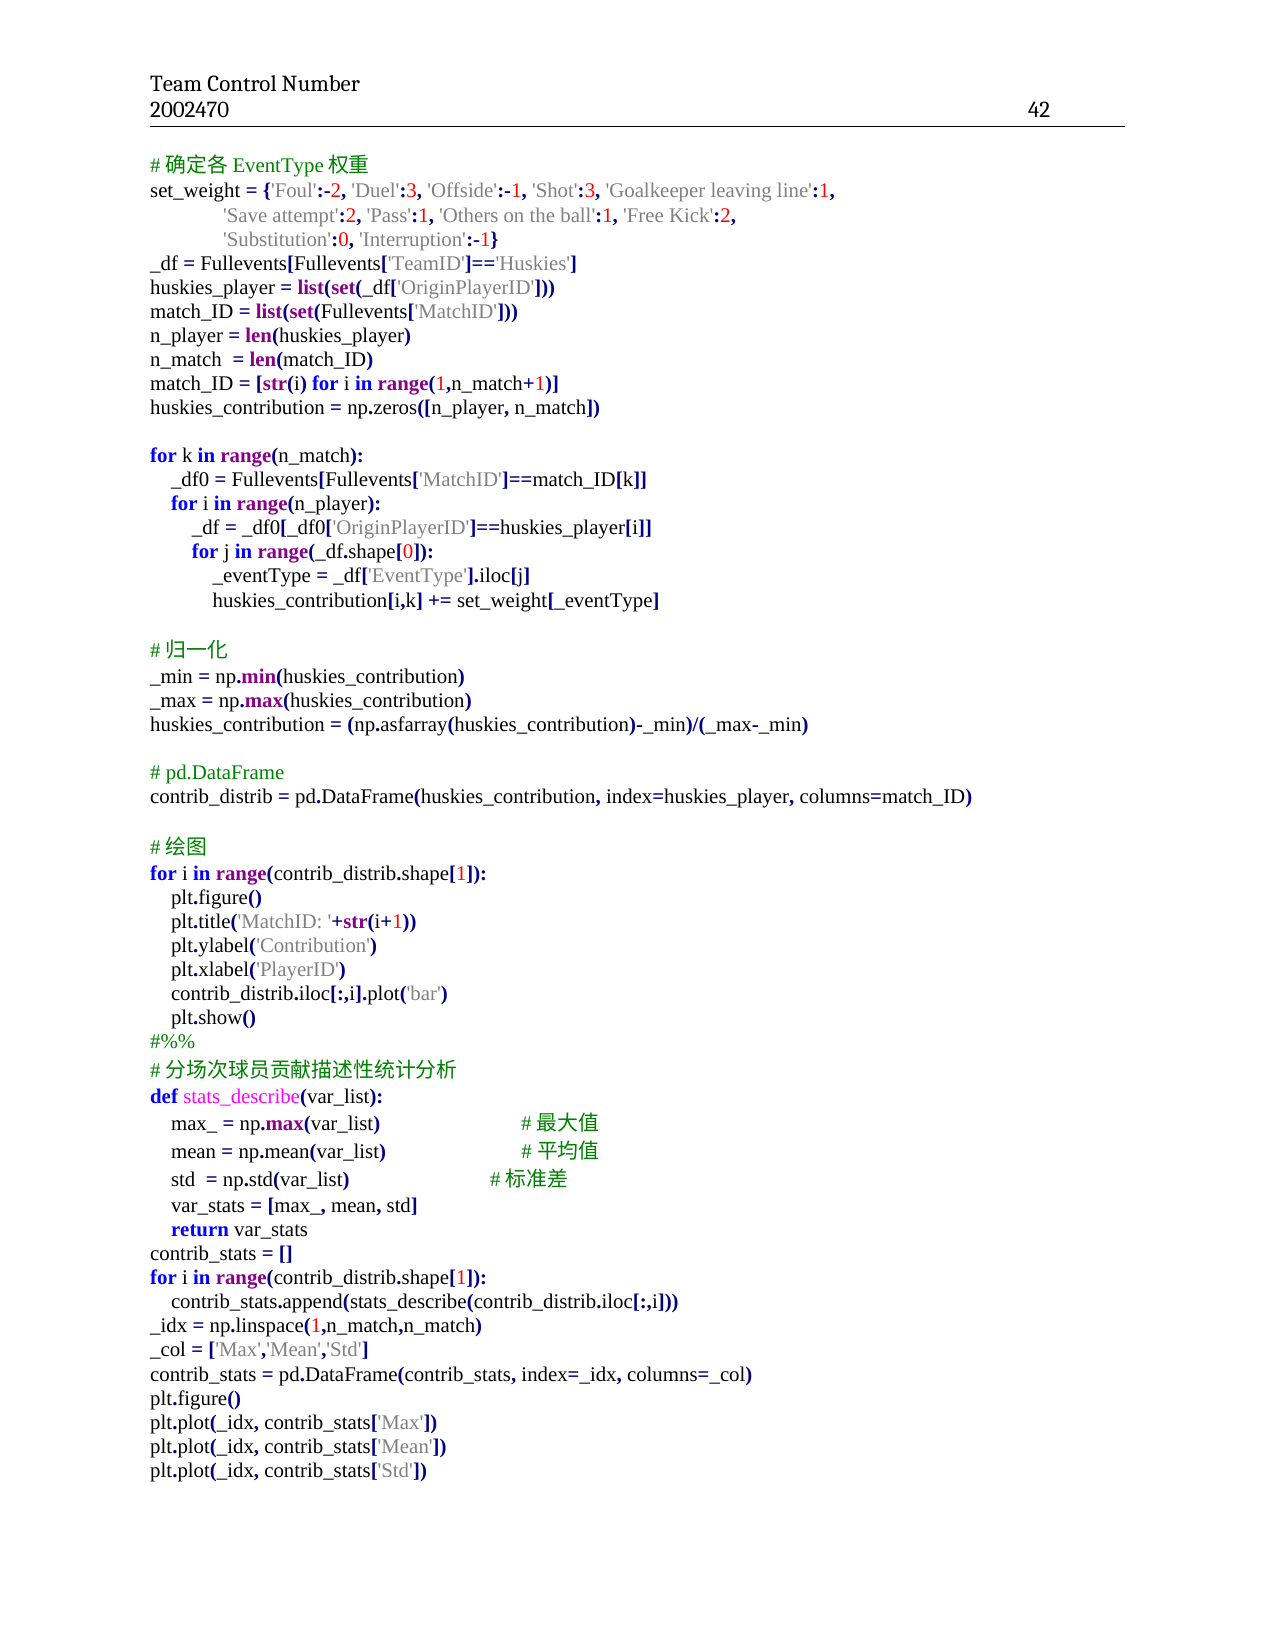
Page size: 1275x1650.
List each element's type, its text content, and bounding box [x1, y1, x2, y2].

text for i in range(contrib_distrib.shape[1]): [150, 1265, 1125, 1289]
text set_weight = {'Foul':-2, 'Duel':3, 'Offside':-1, 'Shot':3, 'Goalkeeper leaving line':1, [150, 178, 1125, 202]
text 'Substitution':0, 'Interruption':-1} [150, 227, 1125, 251]
text _df = Fullevents[Fullevents['TeamID']=='Huskies'] [150, 251, 1125, 275]
text var_stats = [max_, mean, std] [150, 1193, 1125, 1217]
text mean = np.mean(var_list) # 平均值 [150, 1136, 1125, 1164]
text def stats_describe(var_list): [150, 1084, 1125, 1108]
text contrib_stats = [] [150, 1241, 1125, 1265]
text _eventType = _df['EventType'].iloc[j] [150, 563, 1125, 587]
text return var_stats [150, 1217, 1125, 1241]
text _df = _df0[_df0['OriginPlayerID']==huskies_player[i]] [150, 515, 1125, 539]
text _col = ['Max','Mean','Std'] [150, 1337, 1125, 1361]
text # pd.DataFrame [150, 760, 1125, 784]
text max_ = np.max(var_list) # 最大值 [150, 1108, 1125, 1136]
text plt.figure() [150, 1386, 1125, 1409]
text plt.figure() [150, 885, 1125, 909]
text _max = np.max(huskies_contribution) [150, 688, 1125, 712]
text huskies_contribution = (np.asfarray(huskies_contribution)-_min)/(_max-_min) [150, 712, 1125, 736]
text match_ID = list(set(Fullevents['MatchID'])) [150, 299, 1125, 323]
text match_ID = [str(i) for i in range(1,n_match+1)] [150, 371, 1125, 395]
text for i in range(n_player): [150, 491, 1125, 515]
text contrib_stats.append(stats_describe(contrib_distrib.iloc[:,i])) [150, 1289, 1125, 1313]
text for i in range(contrib_distrib.shape[1]): [150, 861, 1125, 885]
text huskies_contribution = np.zeros([n_player, n_match]) [150, 395, 1125, 419]
text _idx = np.linspace(1,n_match,n_match) [150, 1313, 1125, 1337]
text for k in range(n_match): [150, 443, 1125, 467]
text _df0 = Fullevents[Fullevents['MatchID']==match_ID[k]] [150, 467, 1125, 491]
text # 绘图 [150, 832, 1125, 861]
text plt.ylabel('Contribution') [150, 933, 1125, 957]
text huskies_contribution[i,k] += set_weight[_eventType] [150, 587, 1125, 612]
text contrib_stats = pd.DataFrame(contrib_stats, index=_idx, columns=_col) [150, 1361, 1125, 1386]
text # 归一化 [150, 636, 1125, 664]
text plt.title('MatchID: '+str(i+1)) [150, 909, 1125, 933]
text contrib_distrib = pd.DataFrame(huskies_contribution, index=huskies_player, columns=match_ID) [150, 784, 1125, 808]
text plt.plot(_idx, contrib_stats['Std']) [150, 1458, 1125, 1482]
text plt.plot(_idx, contrib_stats['Max']) [150, 1409, 1125, 1434]
text # 分场次球员贡献描述性统计分析 [150, 1053, 1125, 1084]
text std = np.std(var_list) # 标准差 [150, 1164, 1125, 1193]
text for j in range(_df.shape[0]): [150, 539, 1125, 563]
text n_player = len(huskies_player) [150, 323, 1125, 347]
text plt.plot(_idx, contrib_stats['Mean']) [150, 1434, 1125, 1458]
text plt.show() [150, 1005, 1125, 1029]
text plt.xlabel('PlayerID') [150, 957, 1125, 981]
text # 确定各EventType权重 [150, 150, 1125, 178]
text huskies_player = list(set(_df['OriginPlayerID'])) [150, 275, 1125, 299]
text n_match = len(match_ID) [150, 347, 1125, 371]
text #%% [150, 1029, 1125, 1053]
text 'Save attempt':2, 'Pass':1, 'Others on the ball':1, 'Free Kick':2, [150, 202, 1125, 227]
text _min = np.min(huskies_contribution) [150, 664, 1125, 688]
text contrib_distrib.iloc[:,i].plot('bar') [150, 981, 1125, 1005]
